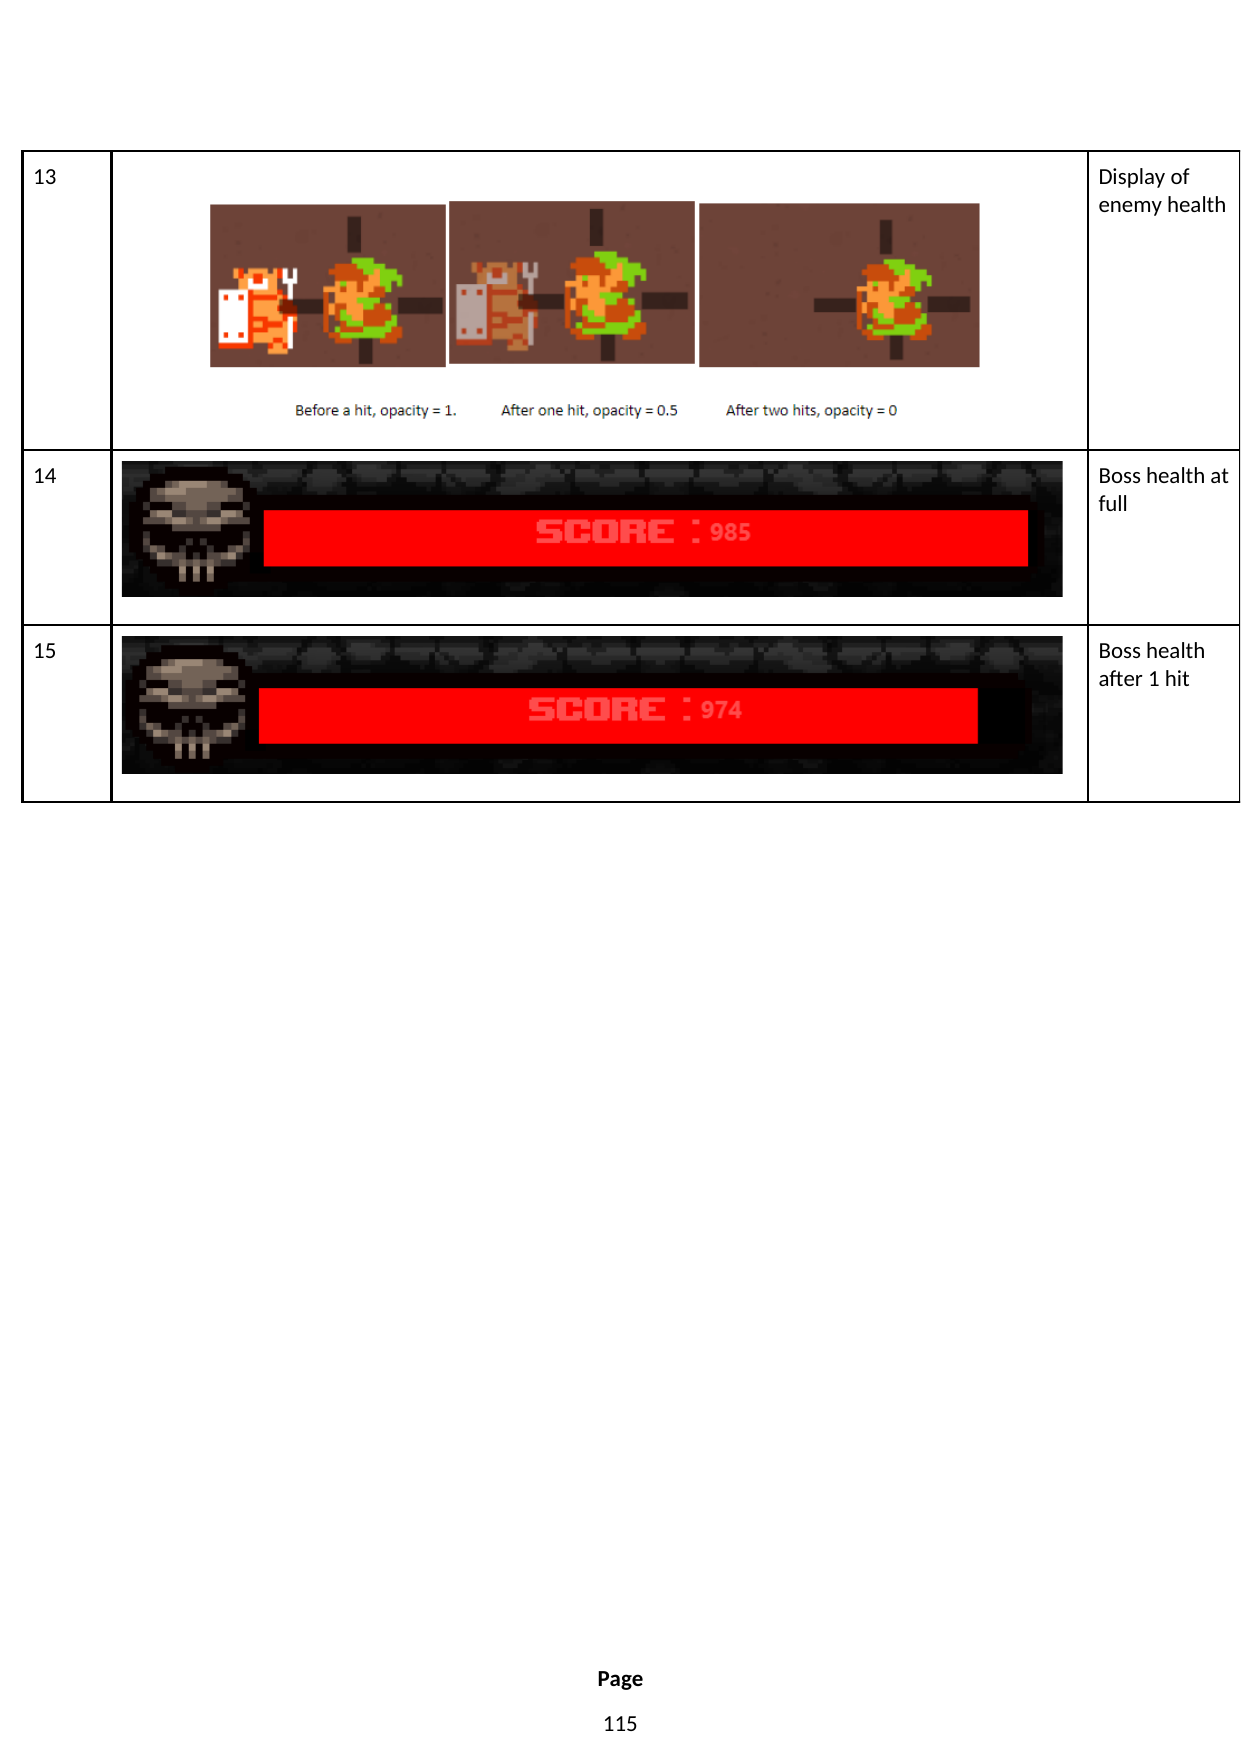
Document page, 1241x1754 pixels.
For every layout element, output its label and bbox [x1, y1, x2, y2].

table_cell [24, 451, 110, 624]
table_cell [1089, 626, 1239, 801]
picture [198, 181, 993, 439]
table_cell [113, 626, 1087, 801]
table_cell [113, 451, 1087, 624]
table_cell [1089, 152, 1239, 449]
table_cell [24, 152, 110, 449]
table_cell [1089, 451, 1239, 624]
picture [121, 636, 1063, 774]
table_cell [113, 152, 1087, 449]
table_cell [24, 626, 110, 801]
picture [121, 461, 1063, 597]
